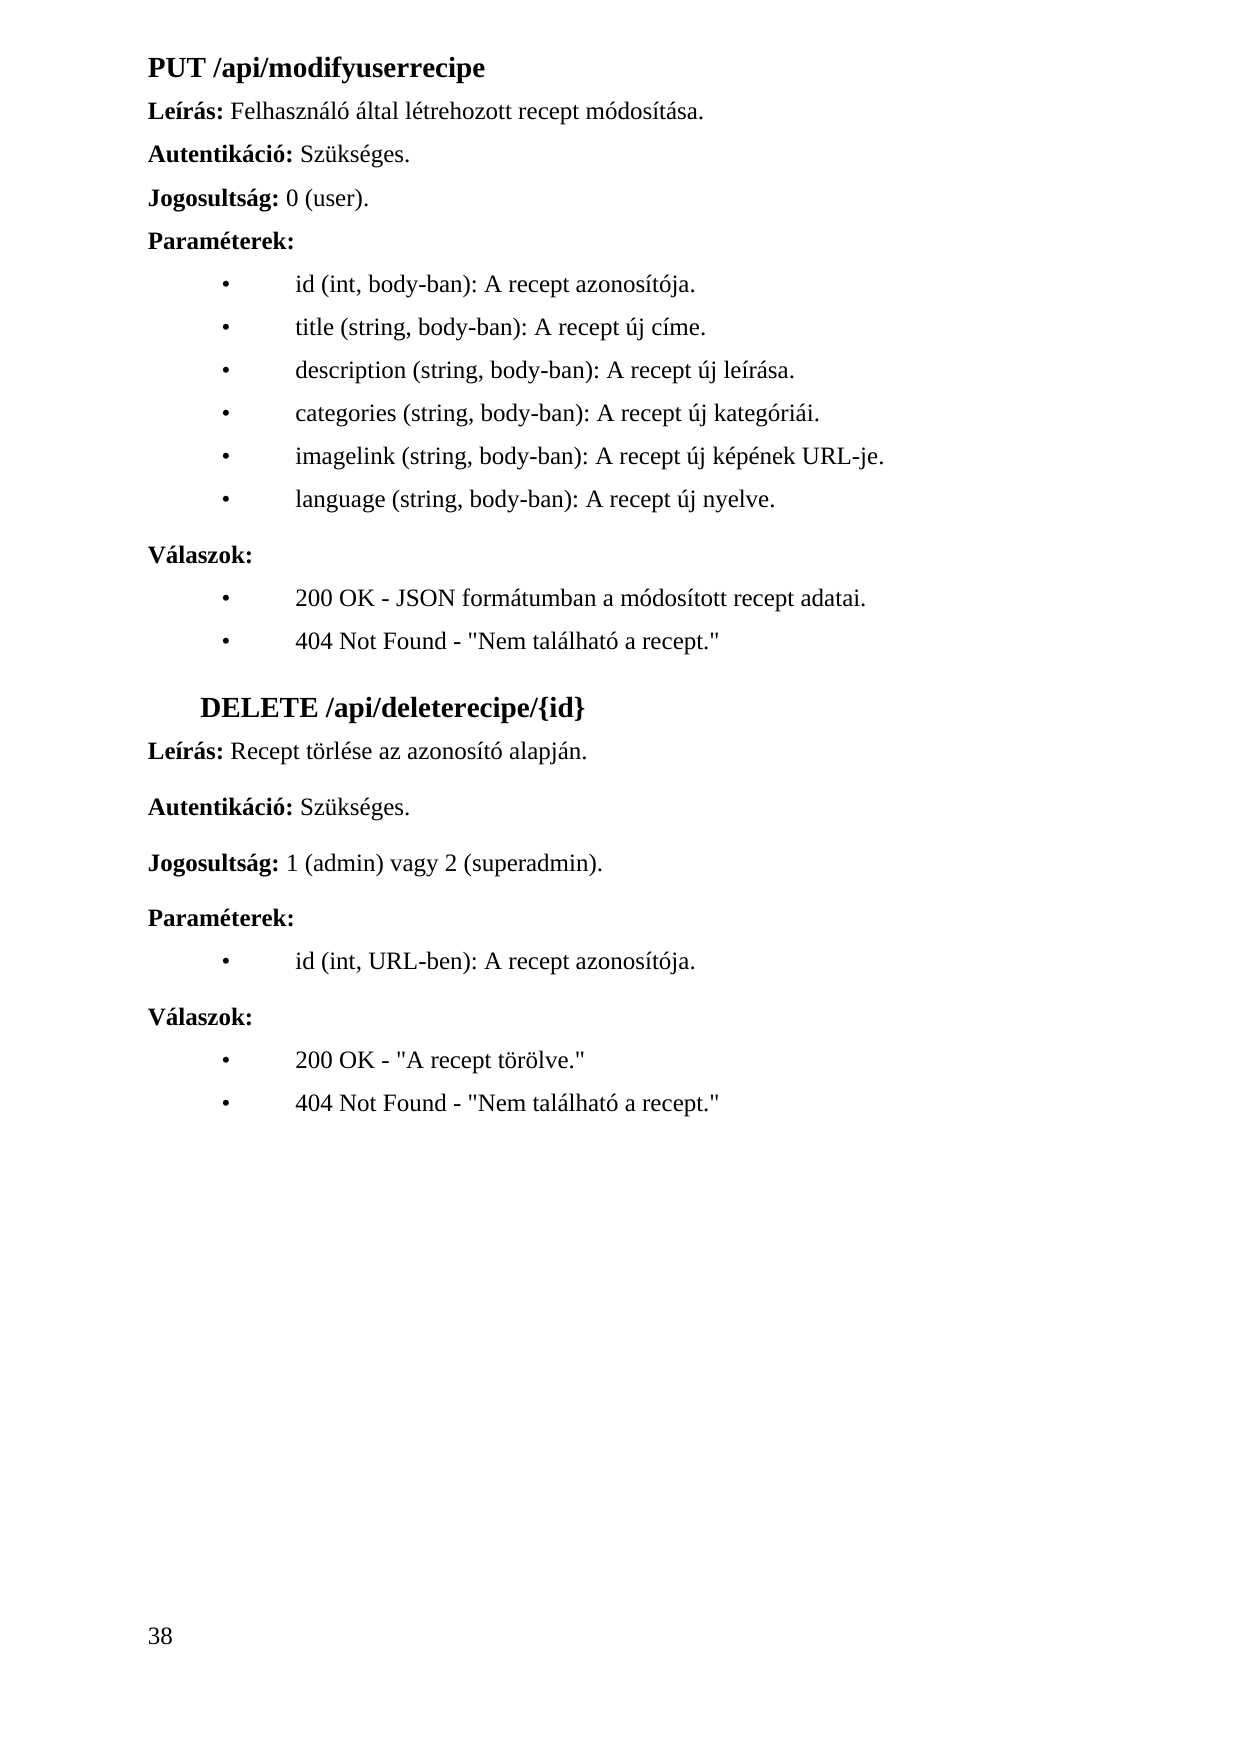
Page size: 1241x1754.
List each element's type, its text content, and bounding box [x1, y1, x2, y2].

text • 200 OK - "A recept törölve." [148, 1045, 1093, 1074]
text Leírás: Recept törlése az azonosító alapján. [148, 736, 1093, 765]
text Leírás: Felhasználó által létrehozott recept módosítása. [148, 96, 1093, 125]
list DELETE /api/deleterecipe/{id} [148, 690, 1093, 724]
text • description (string, body-ban): A recept új leírása. [148, 355, 1093, 384]
list PUT /api/modifyuserrecipe [148, 50, 1093, 84]
text • 404 Not Found - "Nem található a recept." [148, 1088, 1093, 1117]
text • 200 OK - JSON formátumban a módosított recept adatai. [148, 583, 1093, 612]
text • title (string, body-ban): A recept új címe. [148, 312, 1093, 341]
text • 404 Not Found - "Nem található a recept." [148, 626, 1093, 655]
text Jogosultság: 1 (admin) vagy 2 (superadmin). [148, 848, 1093, 876]
text • id (int, URL-ben): A recept azonosítója. [148, 946, 1093, 975]
text Válaszok: [148, 1002, 1093, 1031]
text Jogosultság: 0 (user). [148, 183, 1093, 211]
text Válaszok: [148, 540, 1093, 569]
text • language (string, body-ban): A recept új nyelve. [148, 484, 1093, 513]
text • id (int, body-ban): A recept azonosítója. [148, 269, 1093, 298]
text Paraméterek: [148, 226, 1093, 254]
text Autentikáció: Szükséges. [148, 139, 1093, 168]
text Paraméterek: [148, 903, 1093, 932]
text • categories (string, body-ban): A recept új kategóriái. [148, 398, 1093, 427]
text • imagelink (string, body-ban): A recept új képének URL-je. [148, 441, 1093, 470]
text Autentikáció: Szükséges. [148, 792, 1093, 821]
